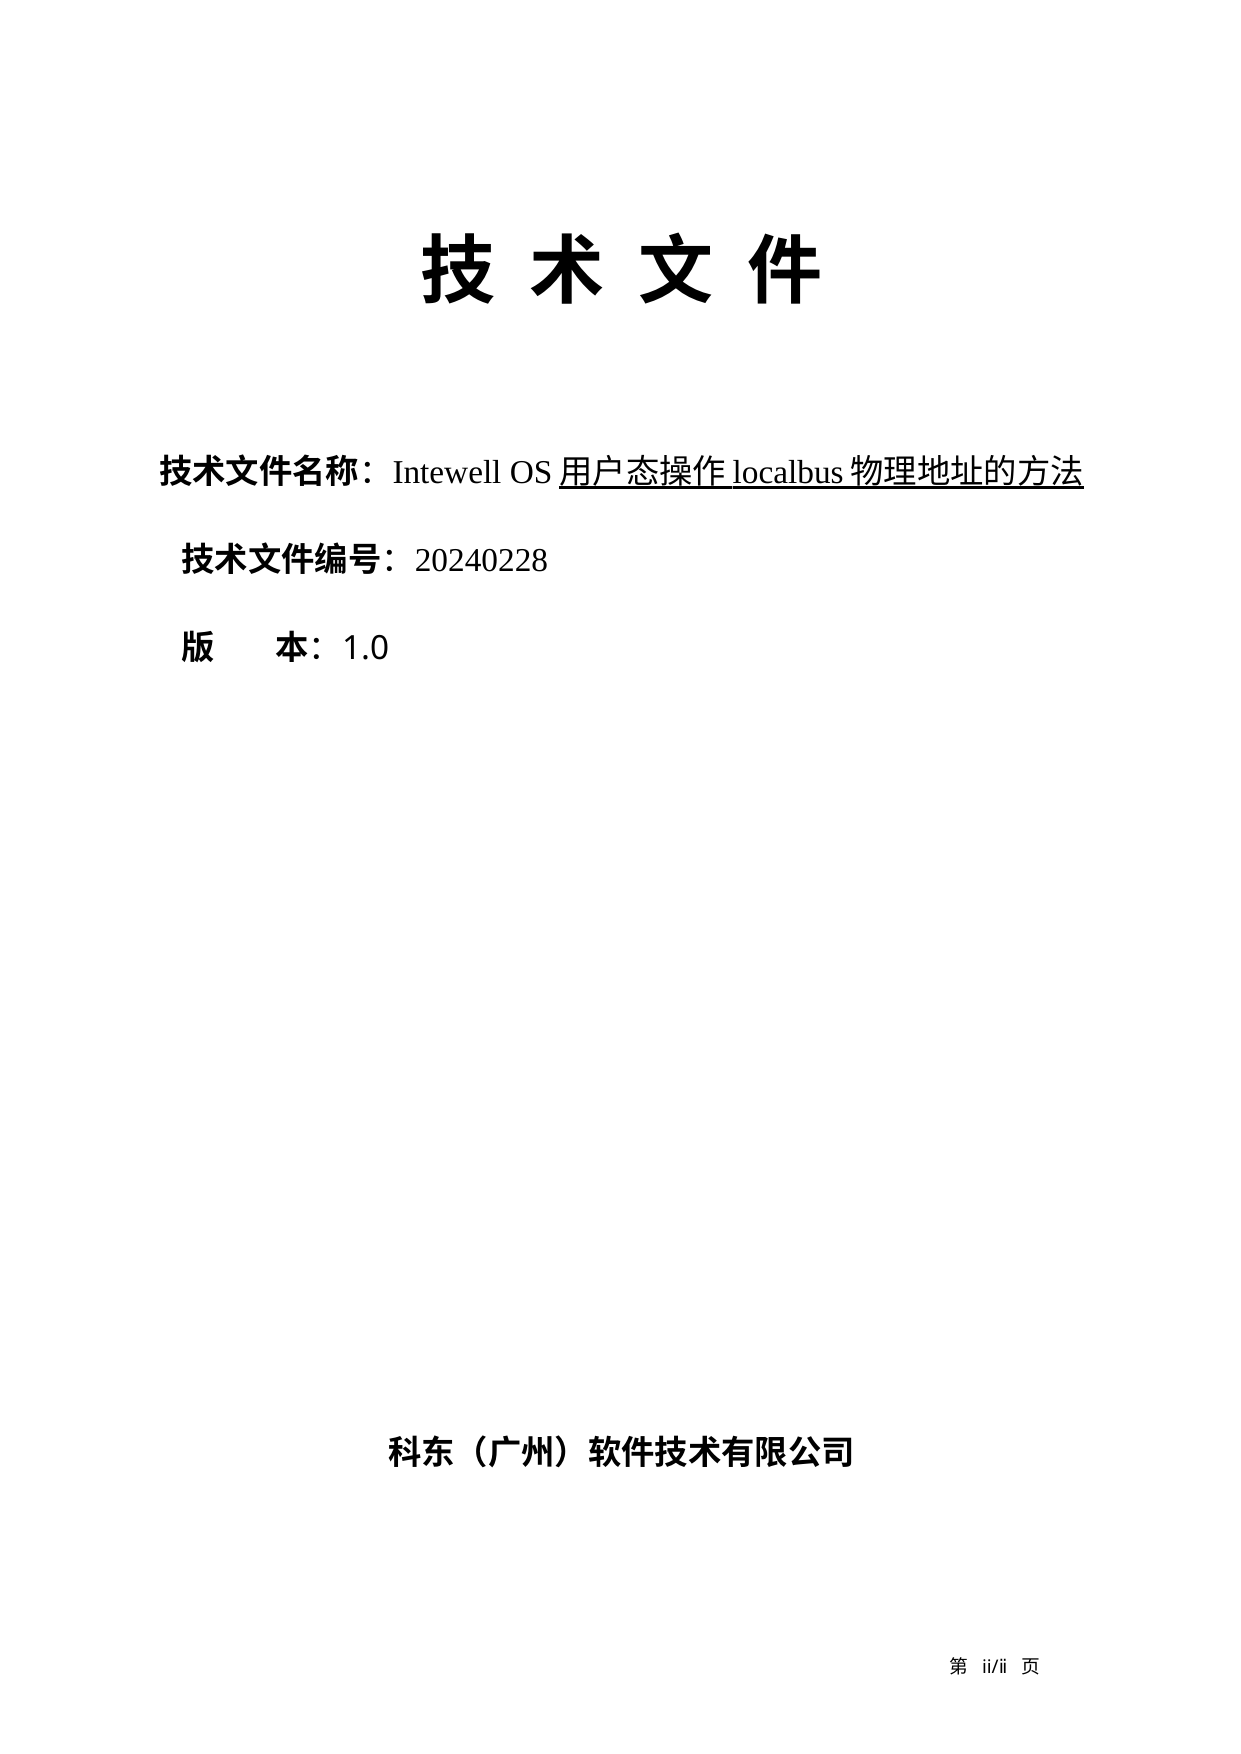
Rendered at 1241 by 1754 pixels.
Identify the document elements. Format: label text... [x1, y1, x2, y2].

text 技术文件名称：Intewell OS用户态操作localbus物理地址的方法 [156, 445, 1086, 493]
text 科东（广州）软件技术有限公司 [156, 1426, 1086, 1474]
text 技 术 文 件 [156, 211, 1086, 319]
text 技术文件编号：20240228 [156, 533, 1086, 581]
text 版 本：1.0 [156, 621, 1086, 669]
